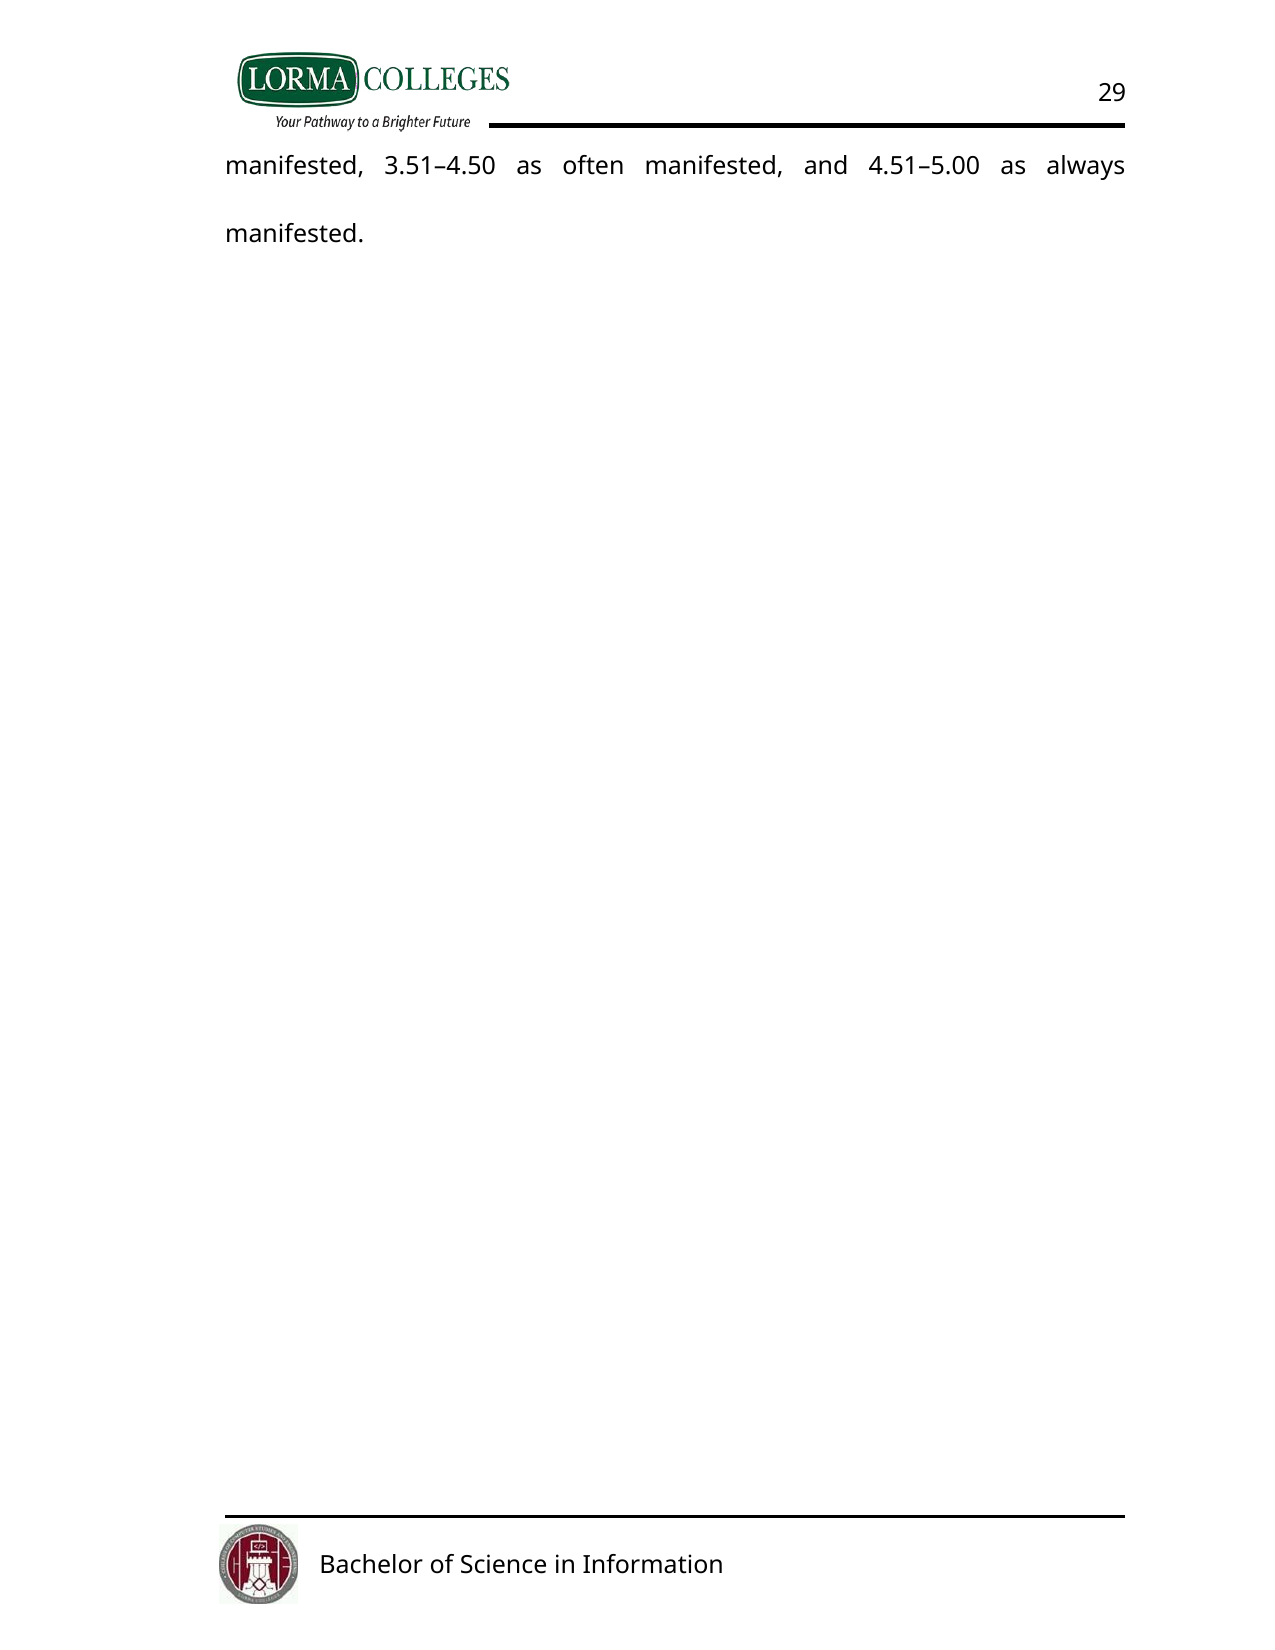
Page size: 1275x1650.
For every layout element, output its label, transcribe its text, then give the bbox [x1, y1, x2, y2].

picture [219, 1524, 298, 1604]
picture [225, 41, 521, 148]
